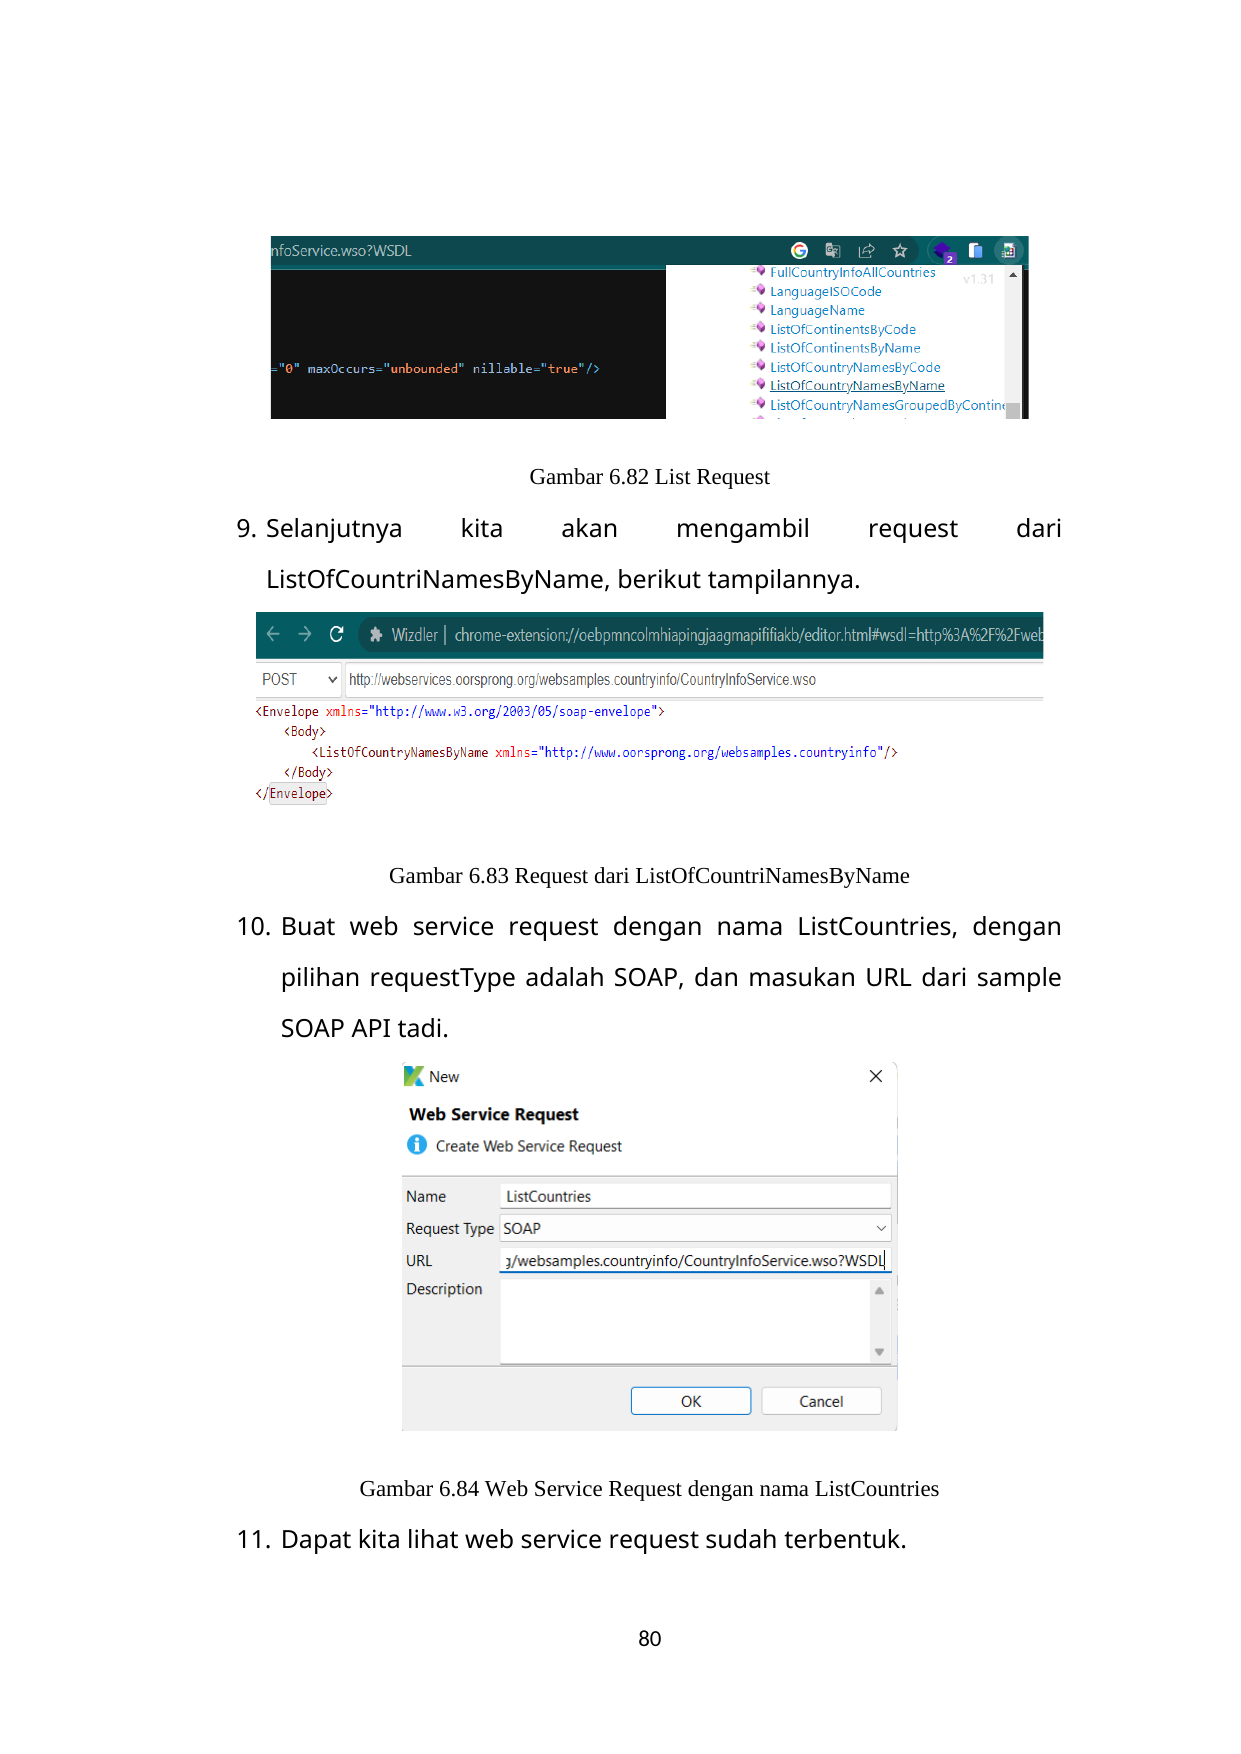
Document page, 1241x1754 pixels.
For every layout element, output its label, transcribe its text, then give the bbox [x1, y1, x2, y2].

list Selanjutnya kita akan mengambil request dari ListOfCountriNamesByName, berikut tampilannya. [236, 510, 1063, 595]
picture [270, 236, 1029, 419]
picture [256, 612, 1044, 817]
list Buat web service request dengan nama ListCountries, dengan pilihan requestType adalah SOAP, dan masukan URL dari sample SOAP API tadi. [236, 909, 1063, 1045]
list Dapat kita lihat web service request sudah terbentuk. [236, 1522, 1063, 1556]
picture [402, 1062, 898, 1431]
